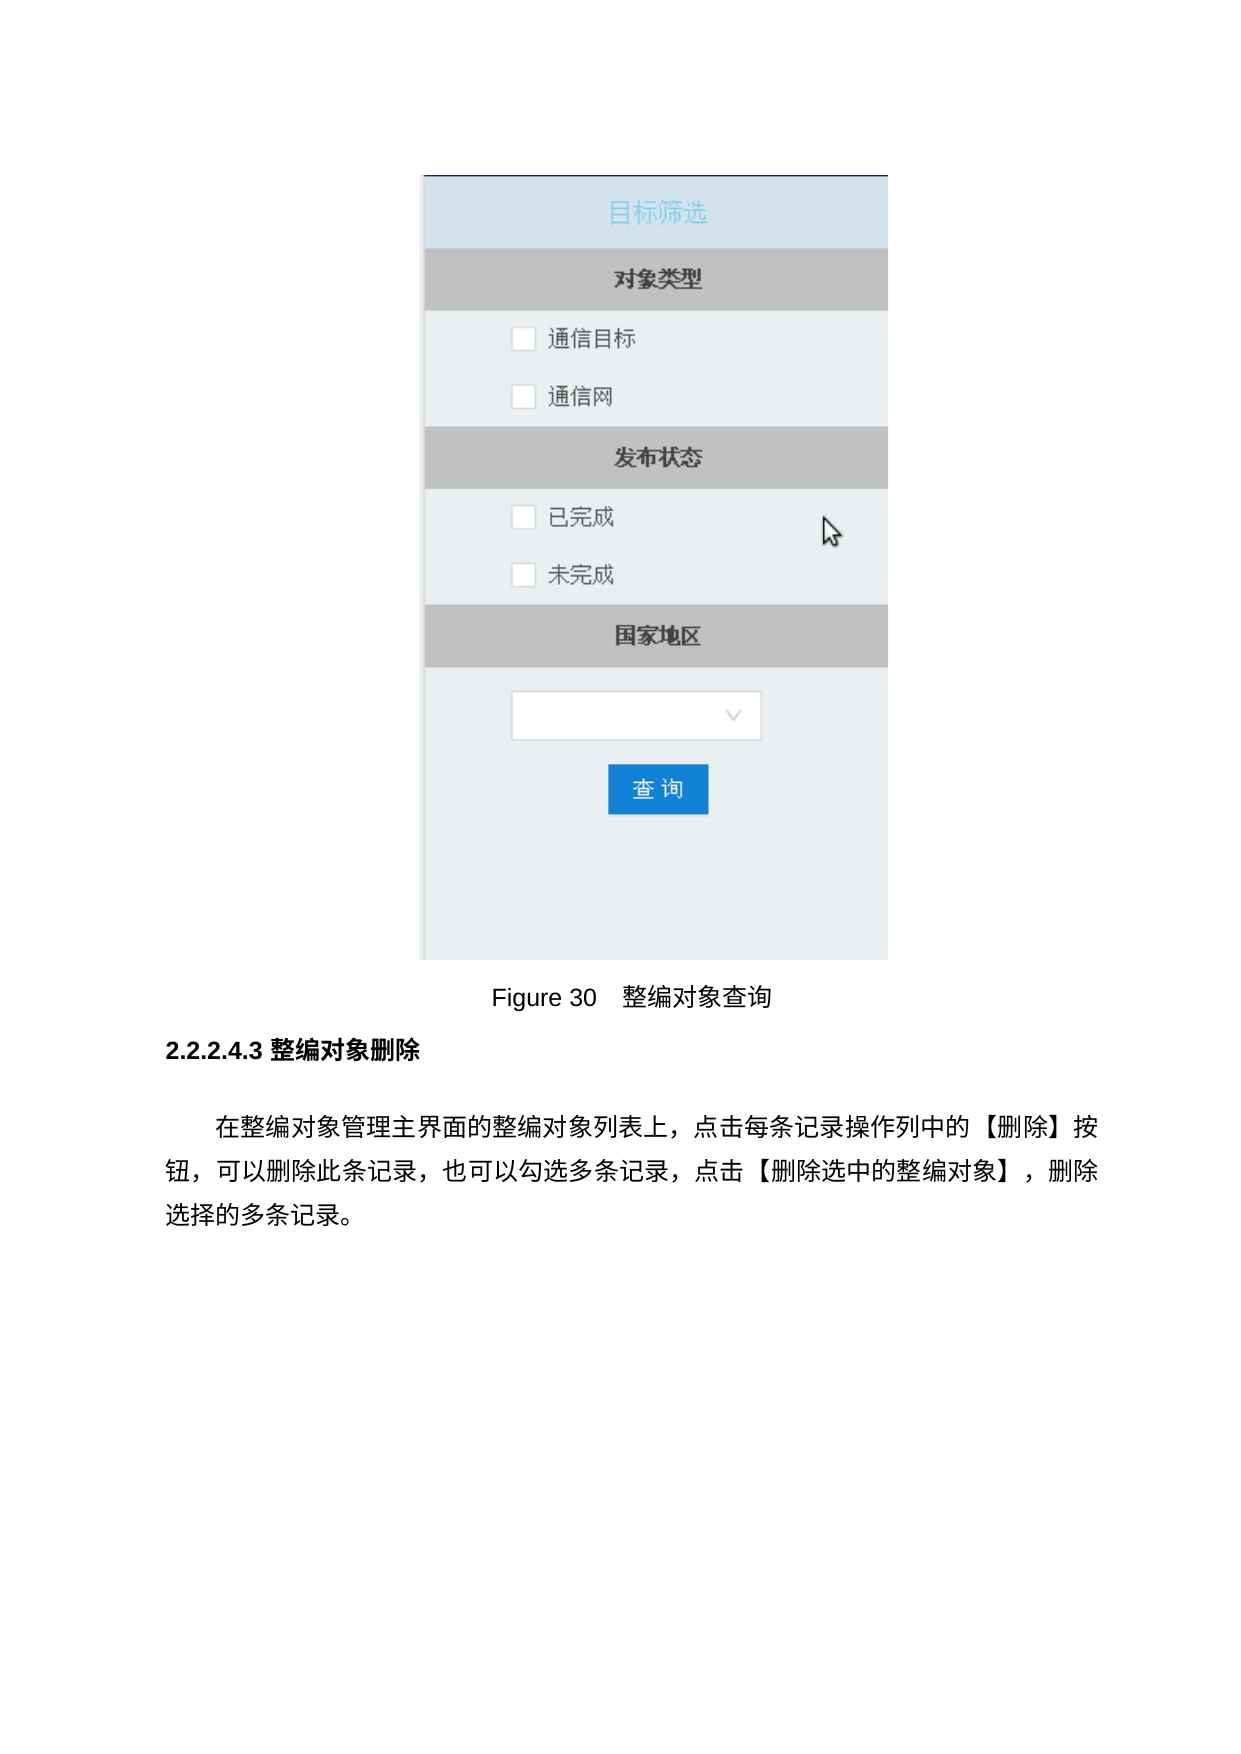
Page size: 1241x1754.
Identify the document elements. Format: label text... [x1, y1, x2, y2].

text 整编对象删除 [165, 1030, 1098, 1066]
text 在整编对象管理主界面的整编对象列表上，点击每条记录操作列中的【删除】按钮，可以删除此条记录，也可以勾选多条记录，点击【删除选中的整编对象】，删除选择的多条记录。 [165, 1102, 1098, 1233]
picture [419, 175, 889, 960]
text 整编对象查询 [165, 977, 1098, 1013]
